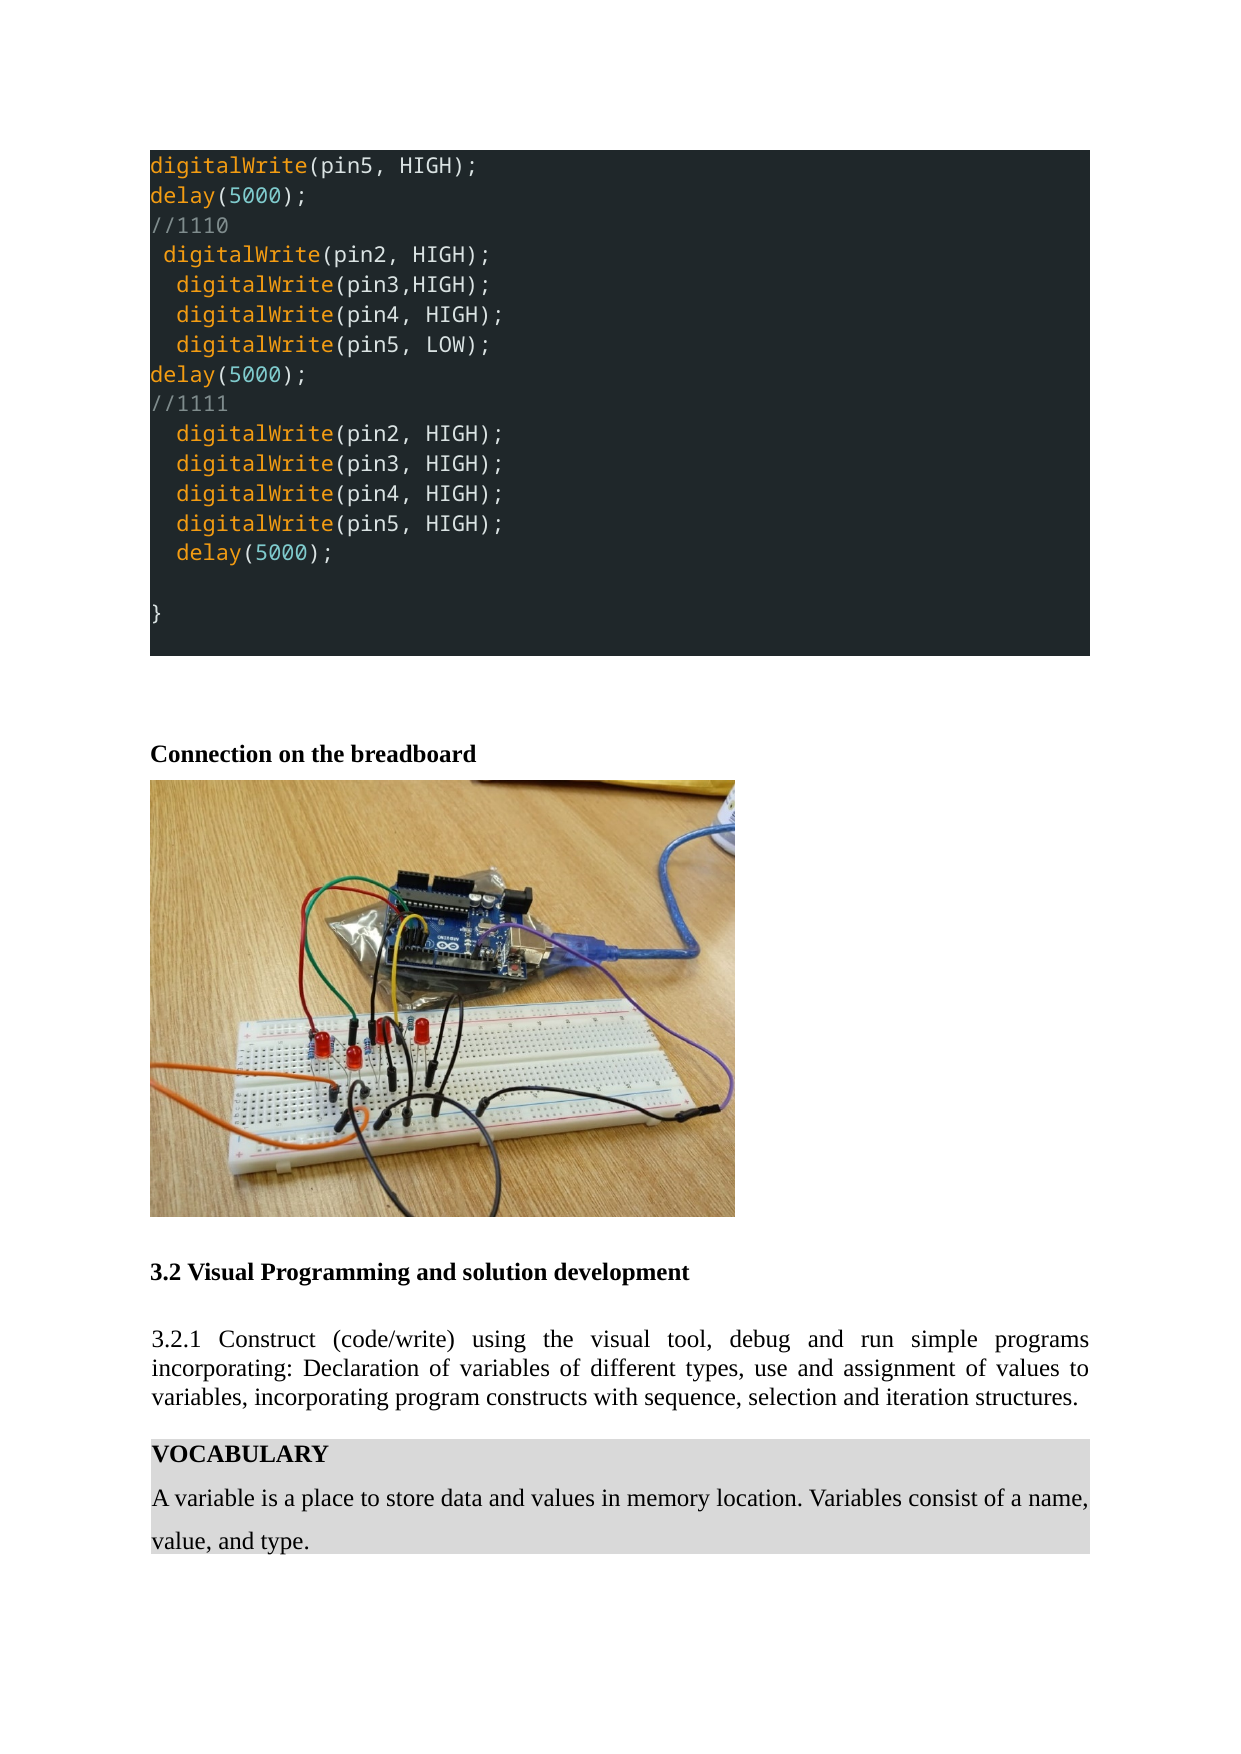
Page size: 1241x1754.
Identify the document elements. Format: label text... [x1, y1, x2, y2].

text delay(5000); [150, 358, 1090, 388]
text digitalWrite(pin5, LOW); [150, 329, 1090, 358]
text delay(5000); [150, 180, 1090, 209]
text //1110 [150, 209, 1090, 239]
text digitalWrite(pin5, HIGH); [150, 150, 1090, 180]
text digitalWrite(pin2, HIGH); [150, 418, 1090, 448]
text 3.2.1 Construct (code/write) using the visual tool, debug and run simple programs incorporating: Declaration of variables of different types, use and assignment of values to variables, incorporating program constructs with sequence, selection and iteration structures. [151, 1324, 1090, 1411]
text digitalWrite(pin2, HIGH); [150, 239, 1090, 269]
text VOCABULARY [151, 1439, 1090, 1468]
text 3.2 Visual Programming and solution development [150, 1257, 1090, 1286]
text digitalWrite(pin4, HIGH); [150, 299, 1090, 329]
text delay(5000); [150, 537, 1090, 567]
picture [150, 780, 735, 1217]
text A variable is a place to store data and values in memory location. Variables consist of a name, value, and type. [151, 1483, 1090, 1554]
text digitalWrite(pin4, HIGH); [150, 478, 1090, 507]
text digitalWrite(pin5, HIGH); [150, 507, 1090, 537]
text //1111 [150, 388, 1090, 418]
text digitalWrite(pin3, HIGH); [150, 448, 1090, 478]
text digitalWrite(pin3,HIGH); [150, 269, 1090, 299]
text } [150, 597, 1090, 627]
text Connection on the breadboard [150, 739, 1090, 768]
